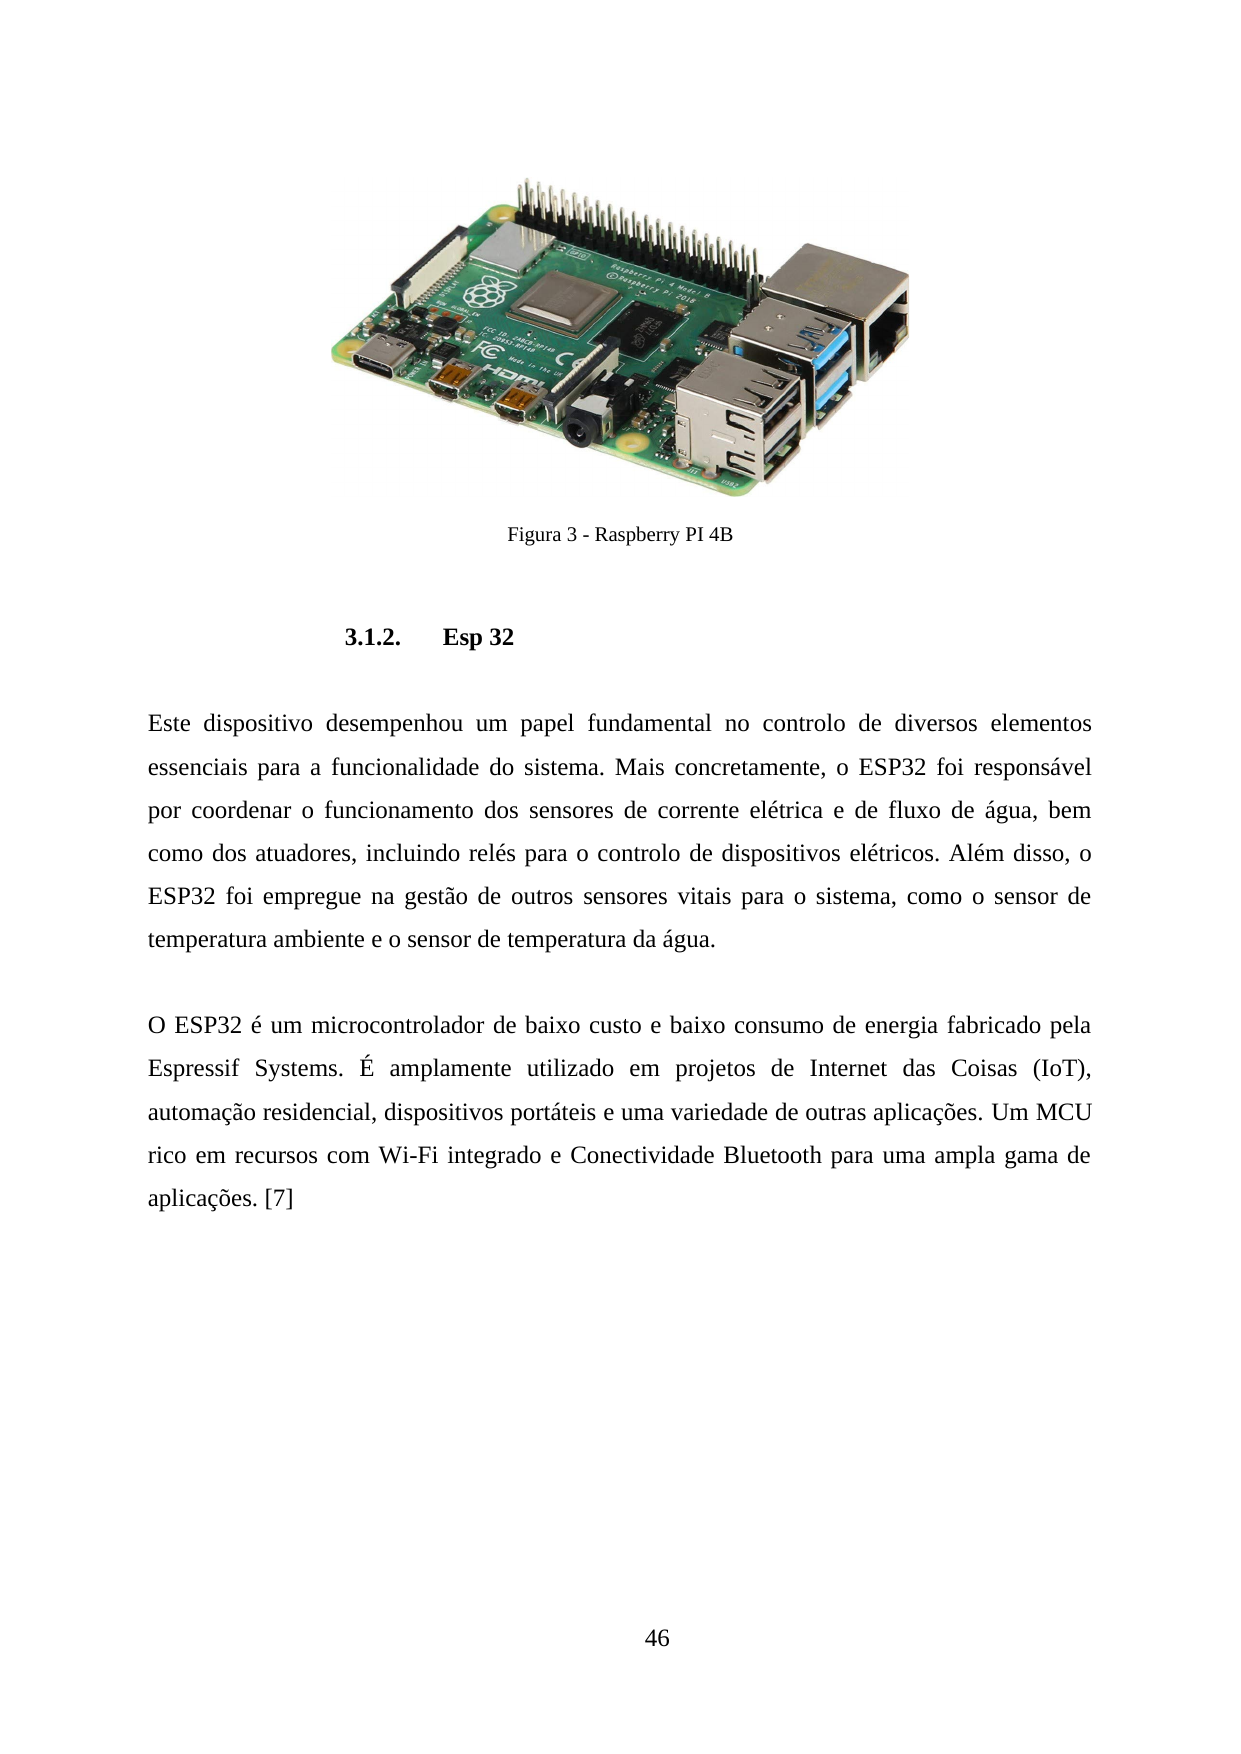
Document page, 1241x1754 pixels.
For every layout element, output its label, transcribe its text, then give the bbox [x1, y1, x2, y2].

text O ESP32 é um microcontrolador de baixo custo e baixo consumo de energia fabricado pela Espressif Systems. É amplamente utilizado em projetos de Internet das Coisas (IoT), automação residencial, dispositivos portáteis e uma variedade de outras aplicações. Um MCU rico em recursos com Wi-Fi integrado e Conectividade Bluetooth para uma ampla gama de aplicações. [7] [148, 1010, 1092, 1212]
text Este dispositivo desempenhou um papel fundamental no controlo de diversos elementos essenciais para a funcionalidade do sistema. Mais concretamente, o ESP32 foi responsável por coordenar o funcionamento dos sensores de corrente elétrica e de fluxo de água, bem como dos atuadores, incluindo relés para o controlo de dispositivos elétricos. Além disso, o ESP32 foi empregue na gestão de outros sensores vitais para o sistema, como o sensor de temperatura ambiente e o sensor de temperatura da água. [148, 708, 1092, 953]
text Esp 32 [344, 622, 1092, 651]
picture [331, 177, 910, 497]
text Figura 3 - Raspberry PI 4B [148, 522, 1092, 546]
